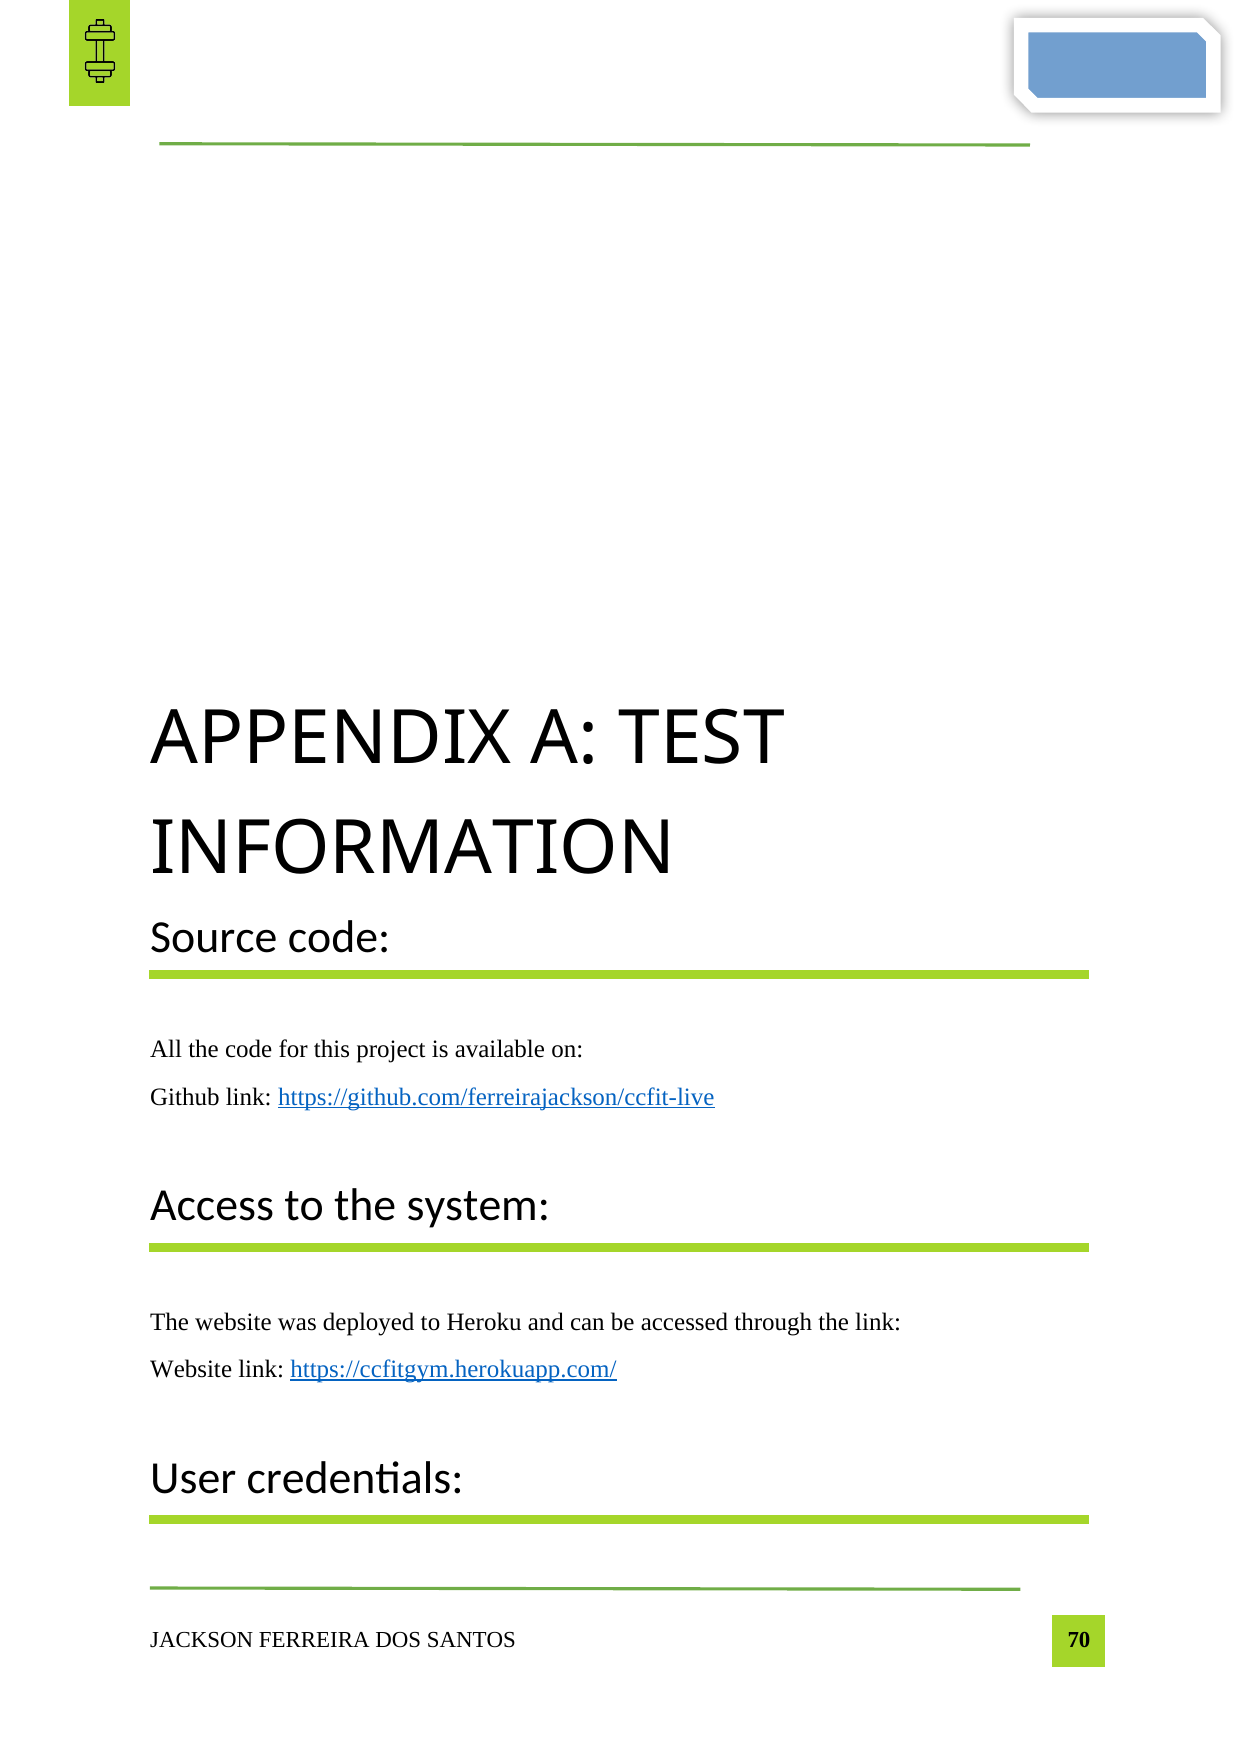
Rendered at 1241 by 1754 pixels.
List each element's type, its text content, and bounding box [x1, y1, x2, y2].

text The website was deployed to Heroku and can be accessed through the link: [150, 1307, 1090, 1335]
subtitle Access to the system: [150, 1176, 1090, 1232]
subtitle Source code: [150, 908, 1090, 964]
text Website link: https://ccfitgym.herokuapp.com/ [150, 1354, 1090, 1383]
subtitle User credentials: [150, 1449, 1090, 1505]
picture [68, 19, 132, 83]
text Github link: https://github.com/ferreirajackson/ccfit-live [150, 1082, 1090, 1111]
text All the code for this project is available on: [150, 1034, 1090, 1063]
subtitle APPENDIX A: TEST INFORMATION [150, 683, 1090, 896]
